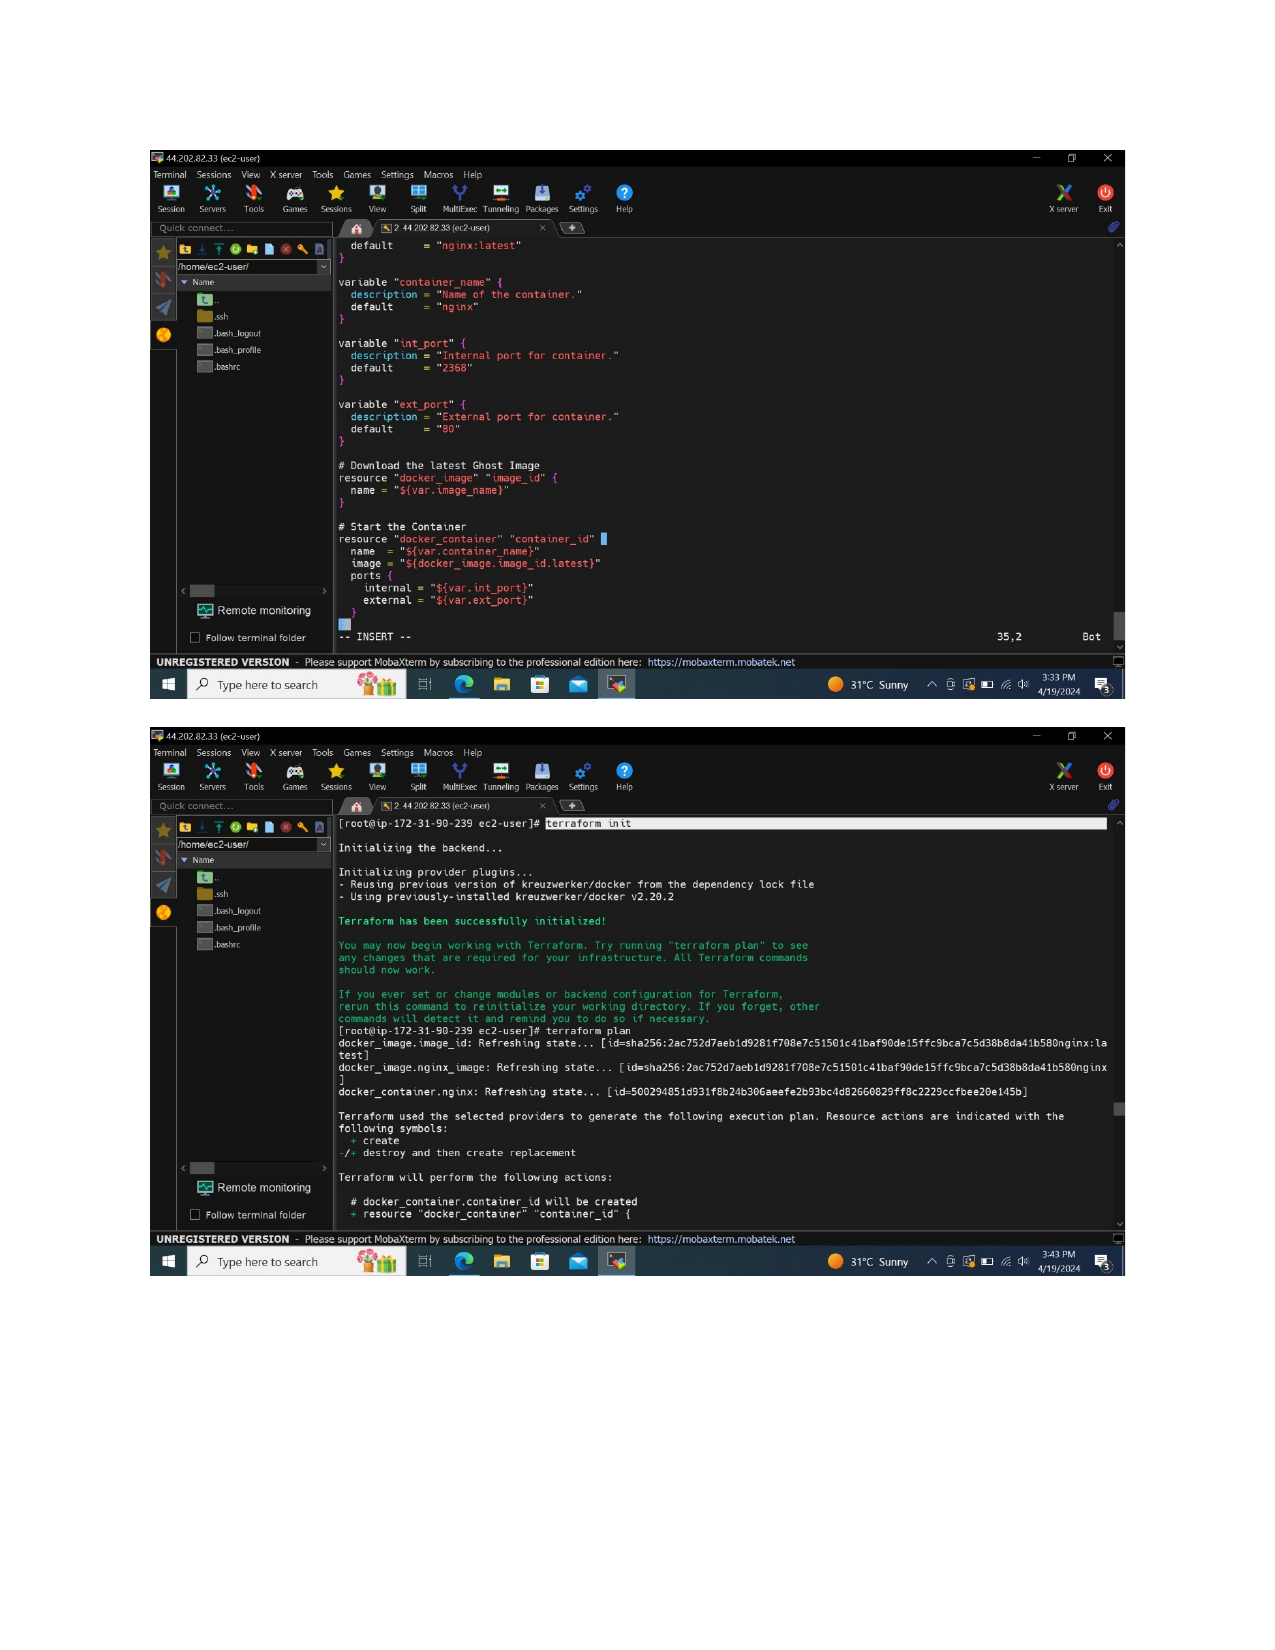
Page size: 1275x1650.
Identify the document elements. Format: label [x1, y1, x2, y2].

picture [150, 150, 1125, 699]
picture [150, 727, 1125, 1276]
